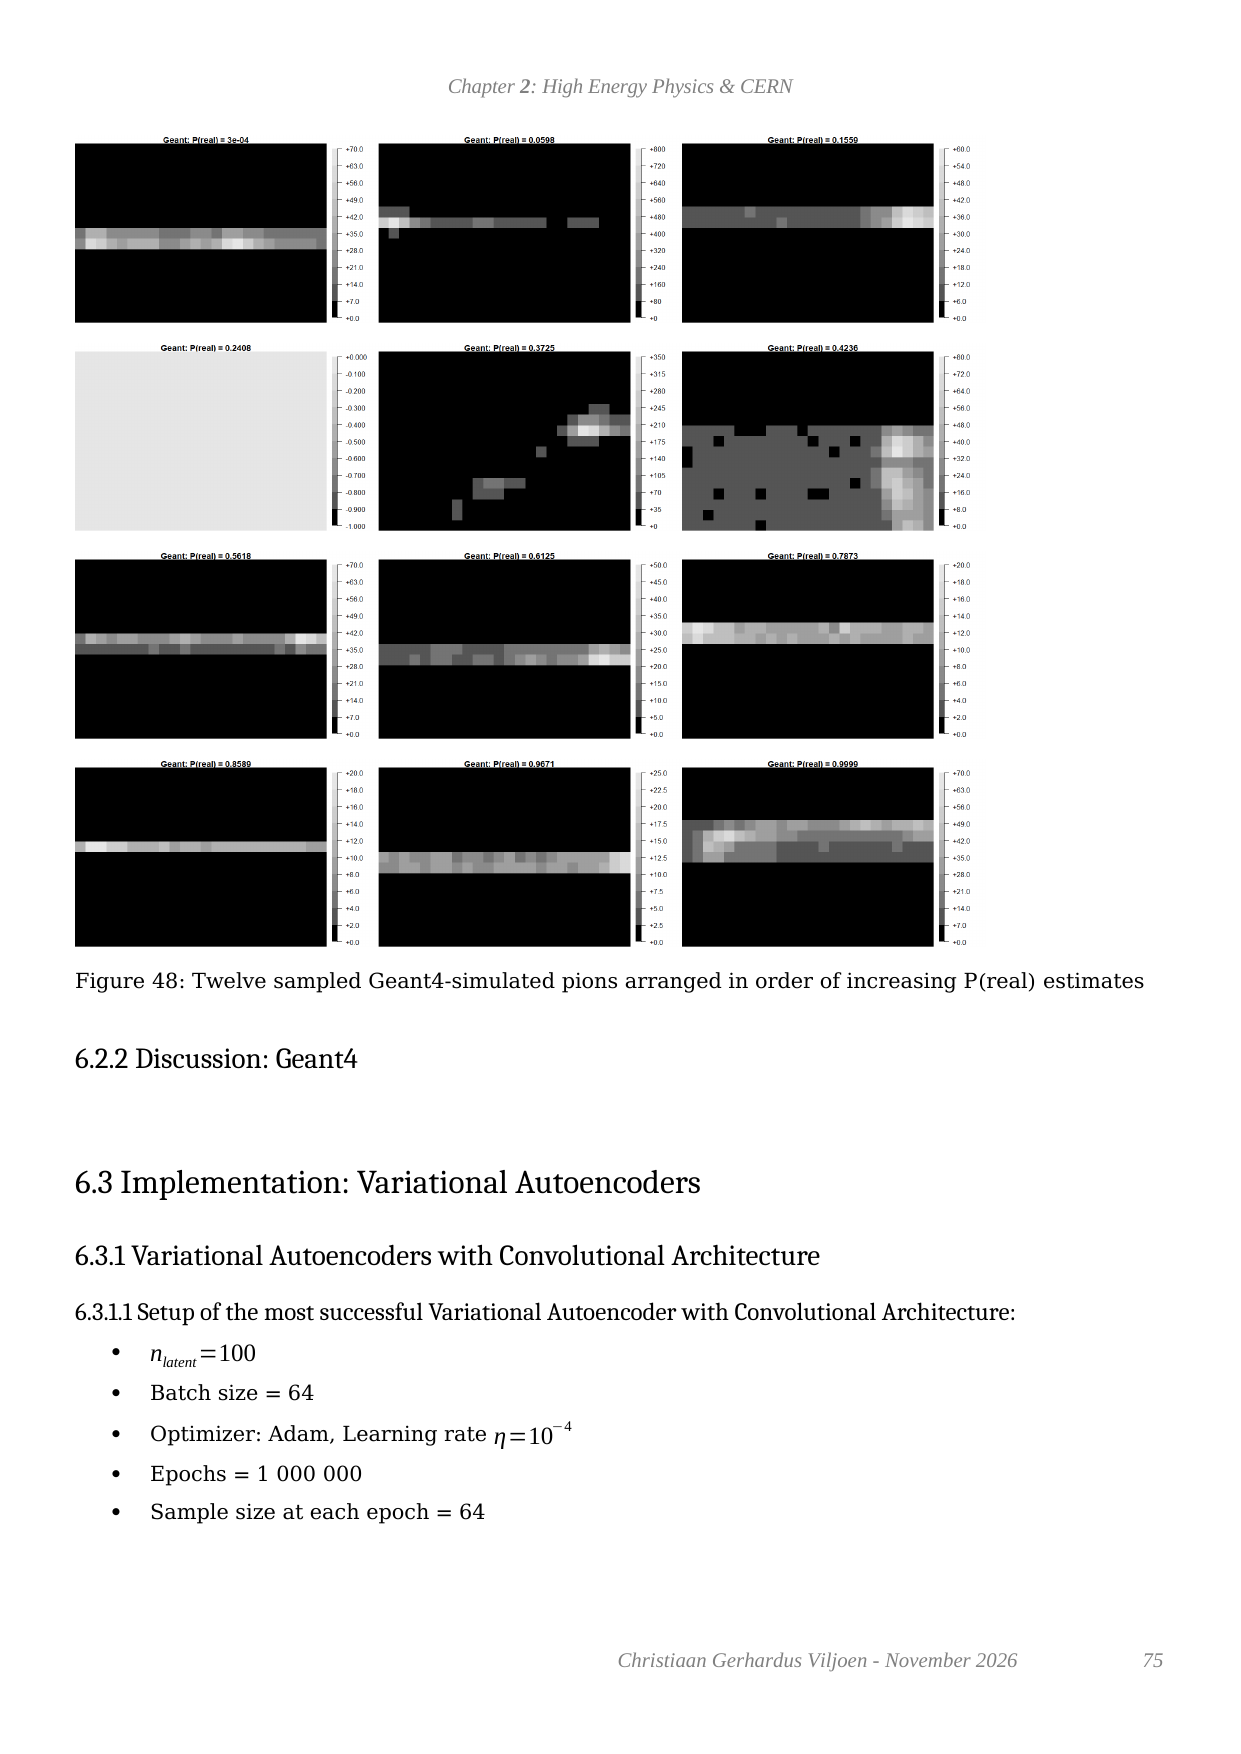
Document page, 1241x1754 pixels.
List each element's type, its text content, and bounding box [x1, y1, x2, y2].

list Sample size at each epoch = 64 [112, 1499, 1165, 1524]
subtitle Discussion: Geant4 [75, 1042, 1165, 1076]
list Optimizer: Adam, Learning rate [112, 1418, 1165, 1449]
picture [75, 759, 986, 947]
list Epochs = 1 000 000 [112, 1461, 1165, 1486]
text Figure 48: Twelve sampled Geant4-simulated pions arranged in order of increasing P(real) estimates [75, 967, 1165, 992]
picture [75, 551, 986, 739]
subtitle Setup of the most successful Variational Autoencoder with Convolutional Architecture: [75, 1298, 1165, 1327]
subtitle Implementation: Variational Autoencoders [75, 1163, 1165, 1202]
subtitle Variational Autoencoders with Convolutional Architecture [75, 1239, 1165, 1273]
picture [75, 135, 986, 323]
list Batch size = 64 [112, 1380, 1165, 1405]
picture [75, 343, 986, 531]
